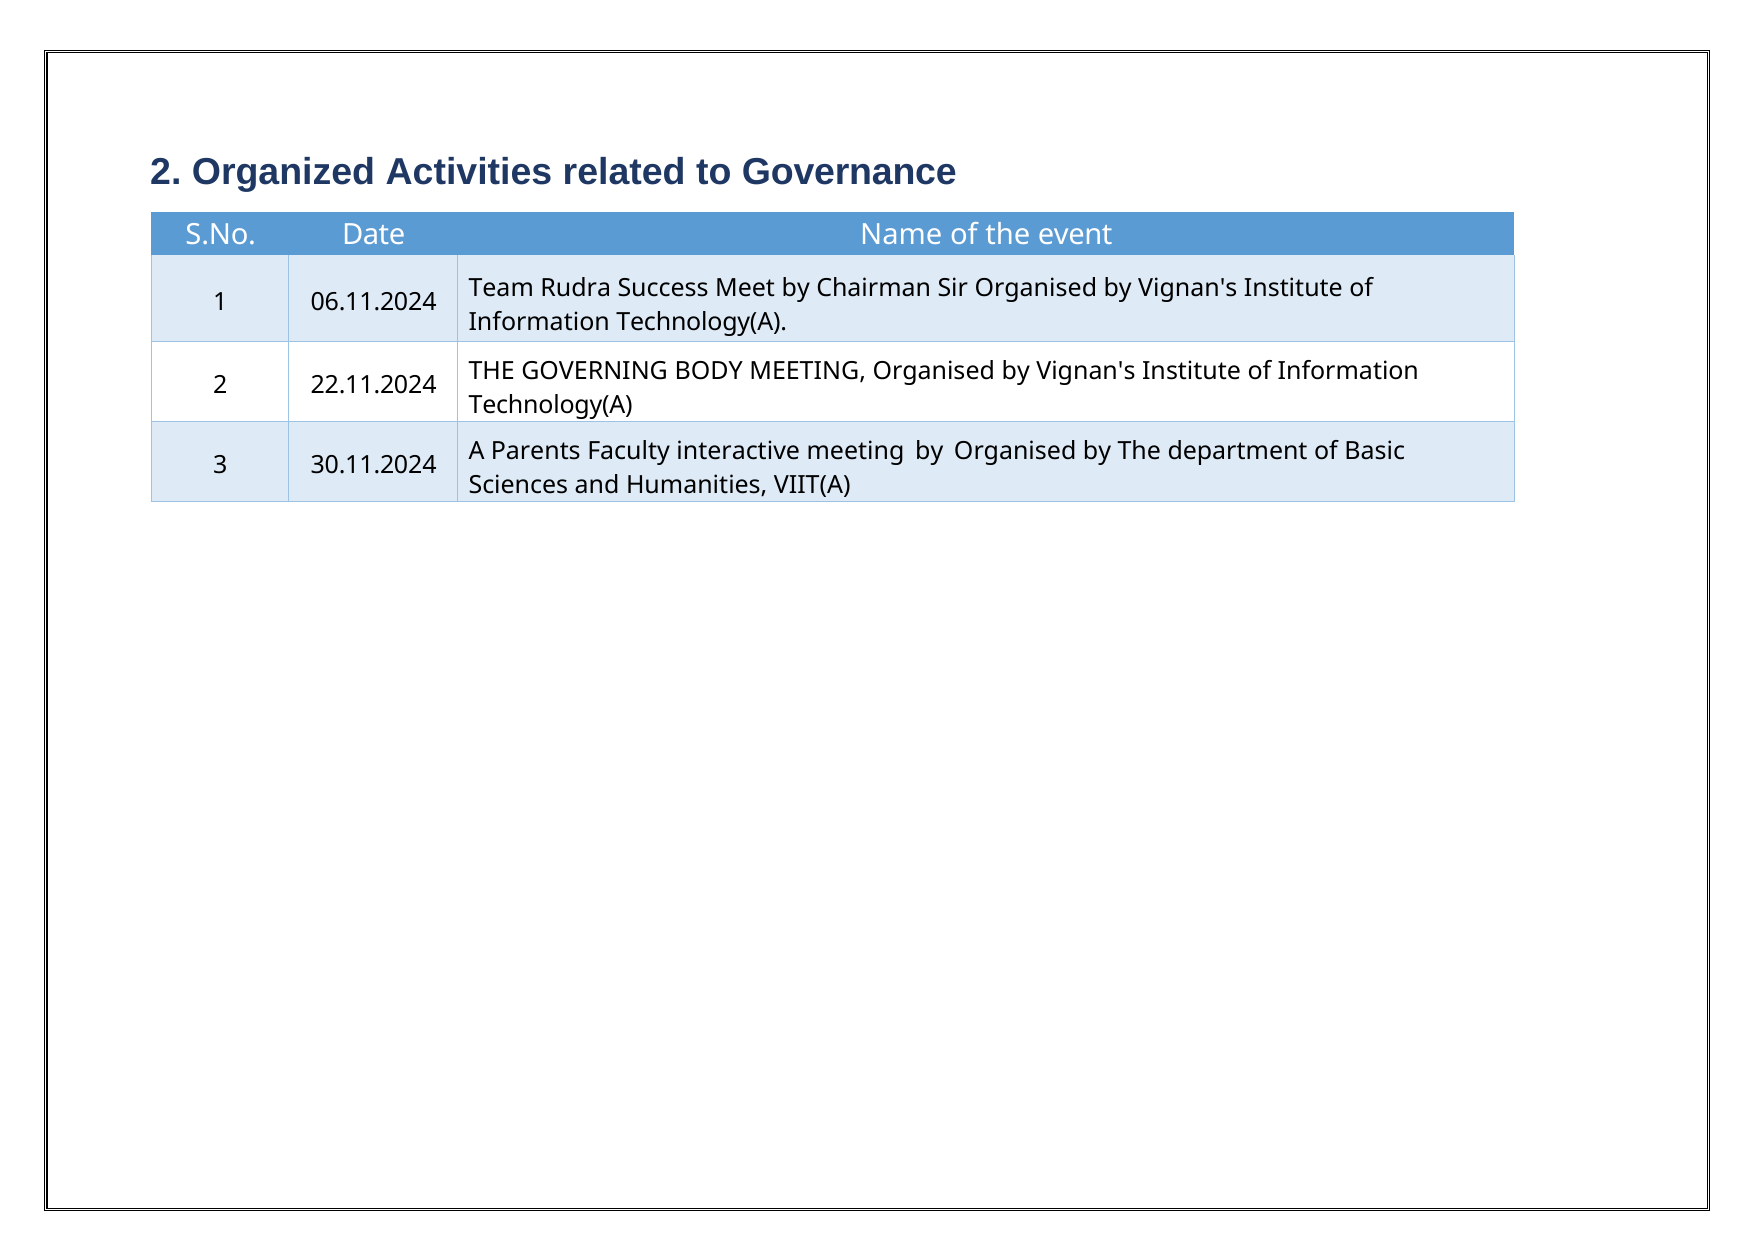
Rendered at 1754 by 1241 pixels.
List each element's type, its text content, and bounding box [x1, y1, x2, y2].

table_cell 1 [152, 255, 288, 341]
table_header Date [289, 212, 457, 255]
table_cell THE GOVERNING BODY MEETING, Organised by Vignan's Institute of Information Technology(A) [458, 342, 1514, 421]
table_cell 06.11.2024 [289, 255, 457, 341]
subtitle Organized Activities related to Governance [150, 149, 1707, 192]
table_cell 2 [152, 342, 288, 421]
table_cell 30.11.2024 [289, 422, 457, 501]
table_cell 3 [152, 422, 288, 501]
table_header S.No. [151, 212, 289, 255]
table_cell Team Rudra Success Meet by Chairman Sir Organised by Vignan's Institute of Information Technology(A). [458, 255, 1514, 341]
table_header Name of the event [457, 212, 1514, 255]
table_cell 22.11.2024 [289, 342, 457, 421]
table_cell A Parents Faculty interactive meeting by Organised by The department of Basic Sciences and Humanities, VIIT(A) [458, 422, 1514, 501]
